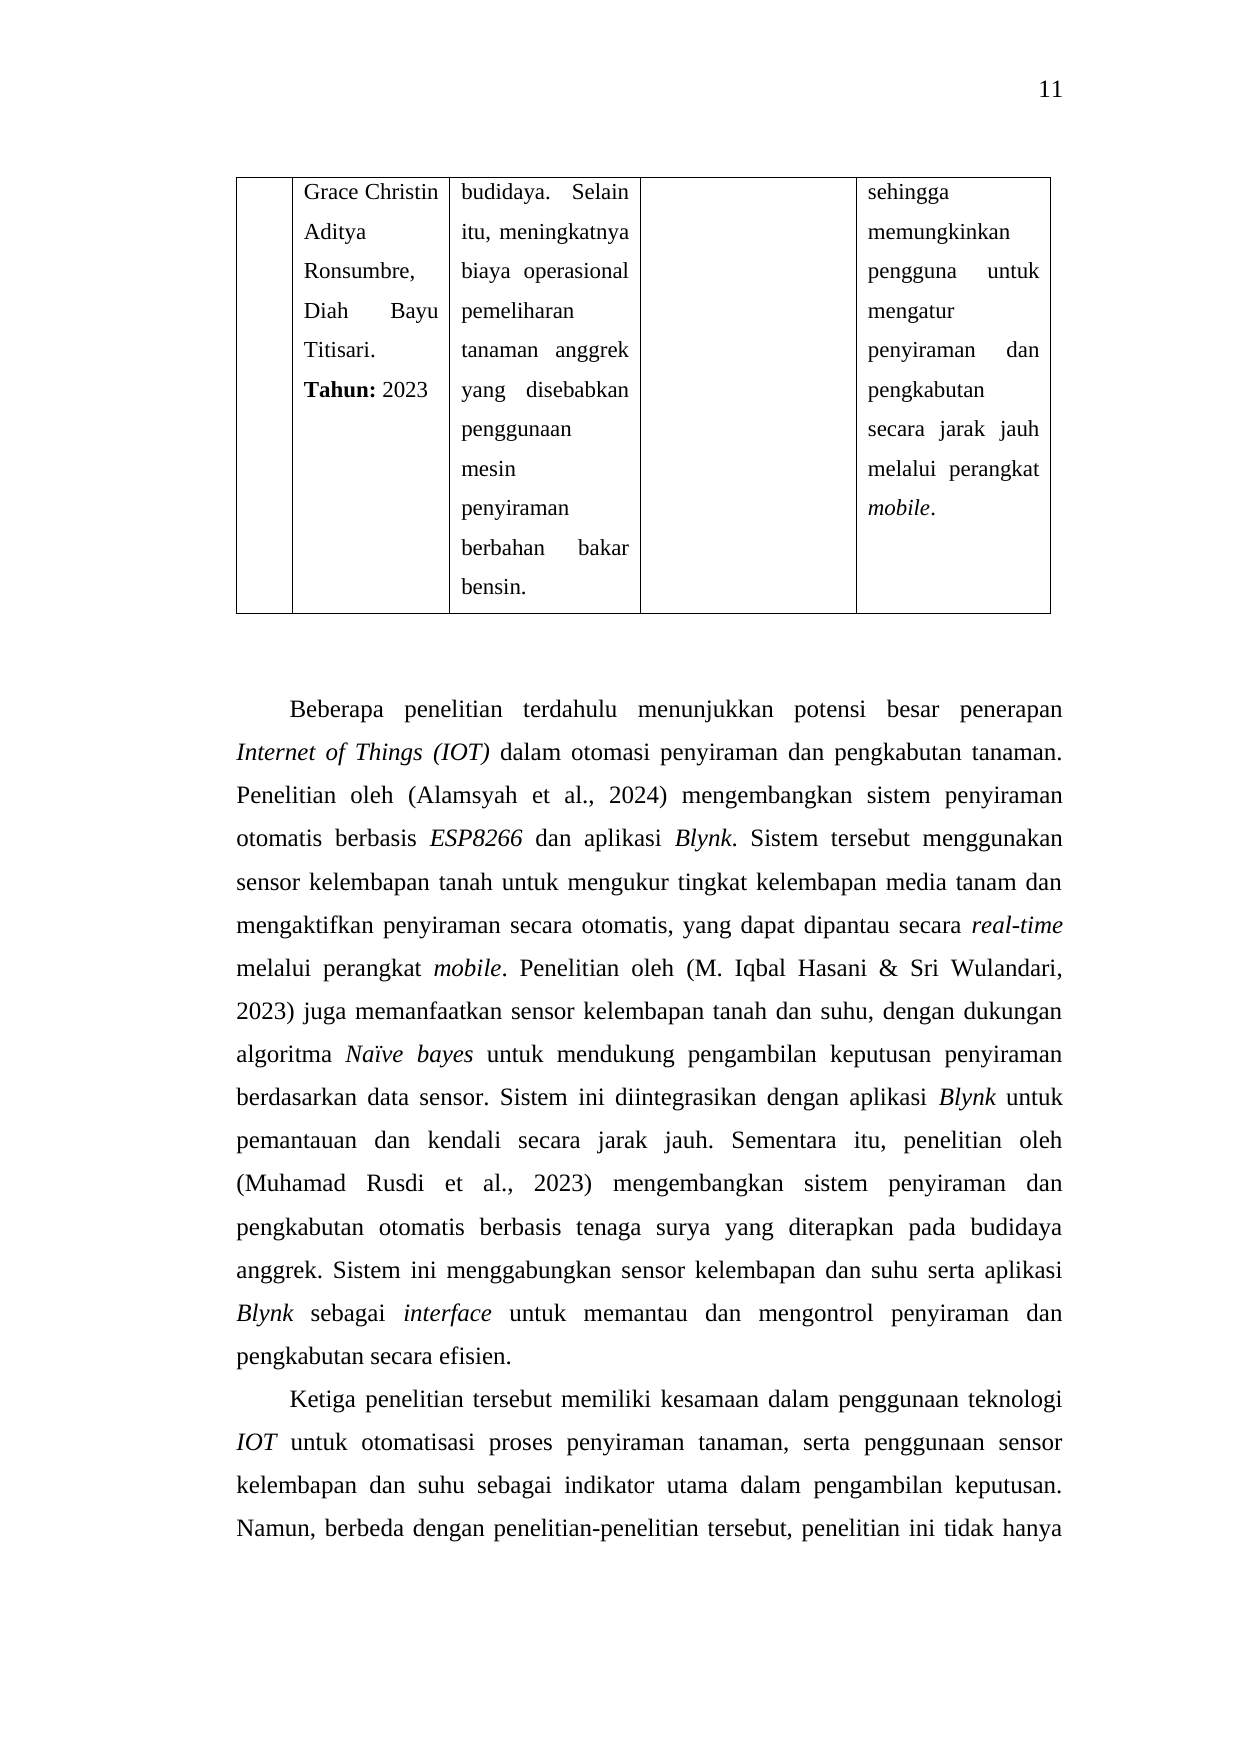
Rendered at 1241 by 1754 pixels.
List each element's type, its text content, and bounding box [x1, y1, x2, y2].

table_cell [641, 178, 856, 612]
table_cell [450, 178, 640, 612]
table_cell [857, 178, 1050, 612]
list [236, 1384, 1063, 1542]
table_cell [293, 178, 449, 612]
list Beberapa penelitian terdahulu menunjukkan potensi besar penerapan Internet of Things (IOT) dalam otomasi penyiraman dan pengkabutan tanaman. Penelitian oleh mengembangkan sistem penyiraman otomatis berbasis ESP8266 dan aplikasi Blynk. Sistem tersebut menggunakan sensor kelembapan tanah untuk mengukur tingkat kelembapan media tanam dan mengaktifkan penyiraman secara otomatis, yang dapat dipantau secara real-time melalui perangkat mobile. Penelitian oleh juga memanfaatkan sensor kelembapan tanah dan suhu, dengan dukungan algoritma Naïve bayes untuk mendukung pengambilan keputusan penyiraman berdasarkan data sensor. Sistem ini diintegrasikan dengan aplikasi Blynk untuk pemantauan dan kendali secara jarak jauh. Sementara itu, penelitian oleh mengembangkan sistem penyiraman dan pengkabutan otomatis berbasis tenaga surya yang diterapkan pada budidaya anggrek. Sistem ini menggabungkan sensor kelembapan dan suhu serta aplikasi Blynk sebagai interface untuk memantau dan mengontrol penyiraman dan pengkabutan secara efisien. [236, 694, 1063, 1370]
table_cell 3 [237, 178, 292, 612]
